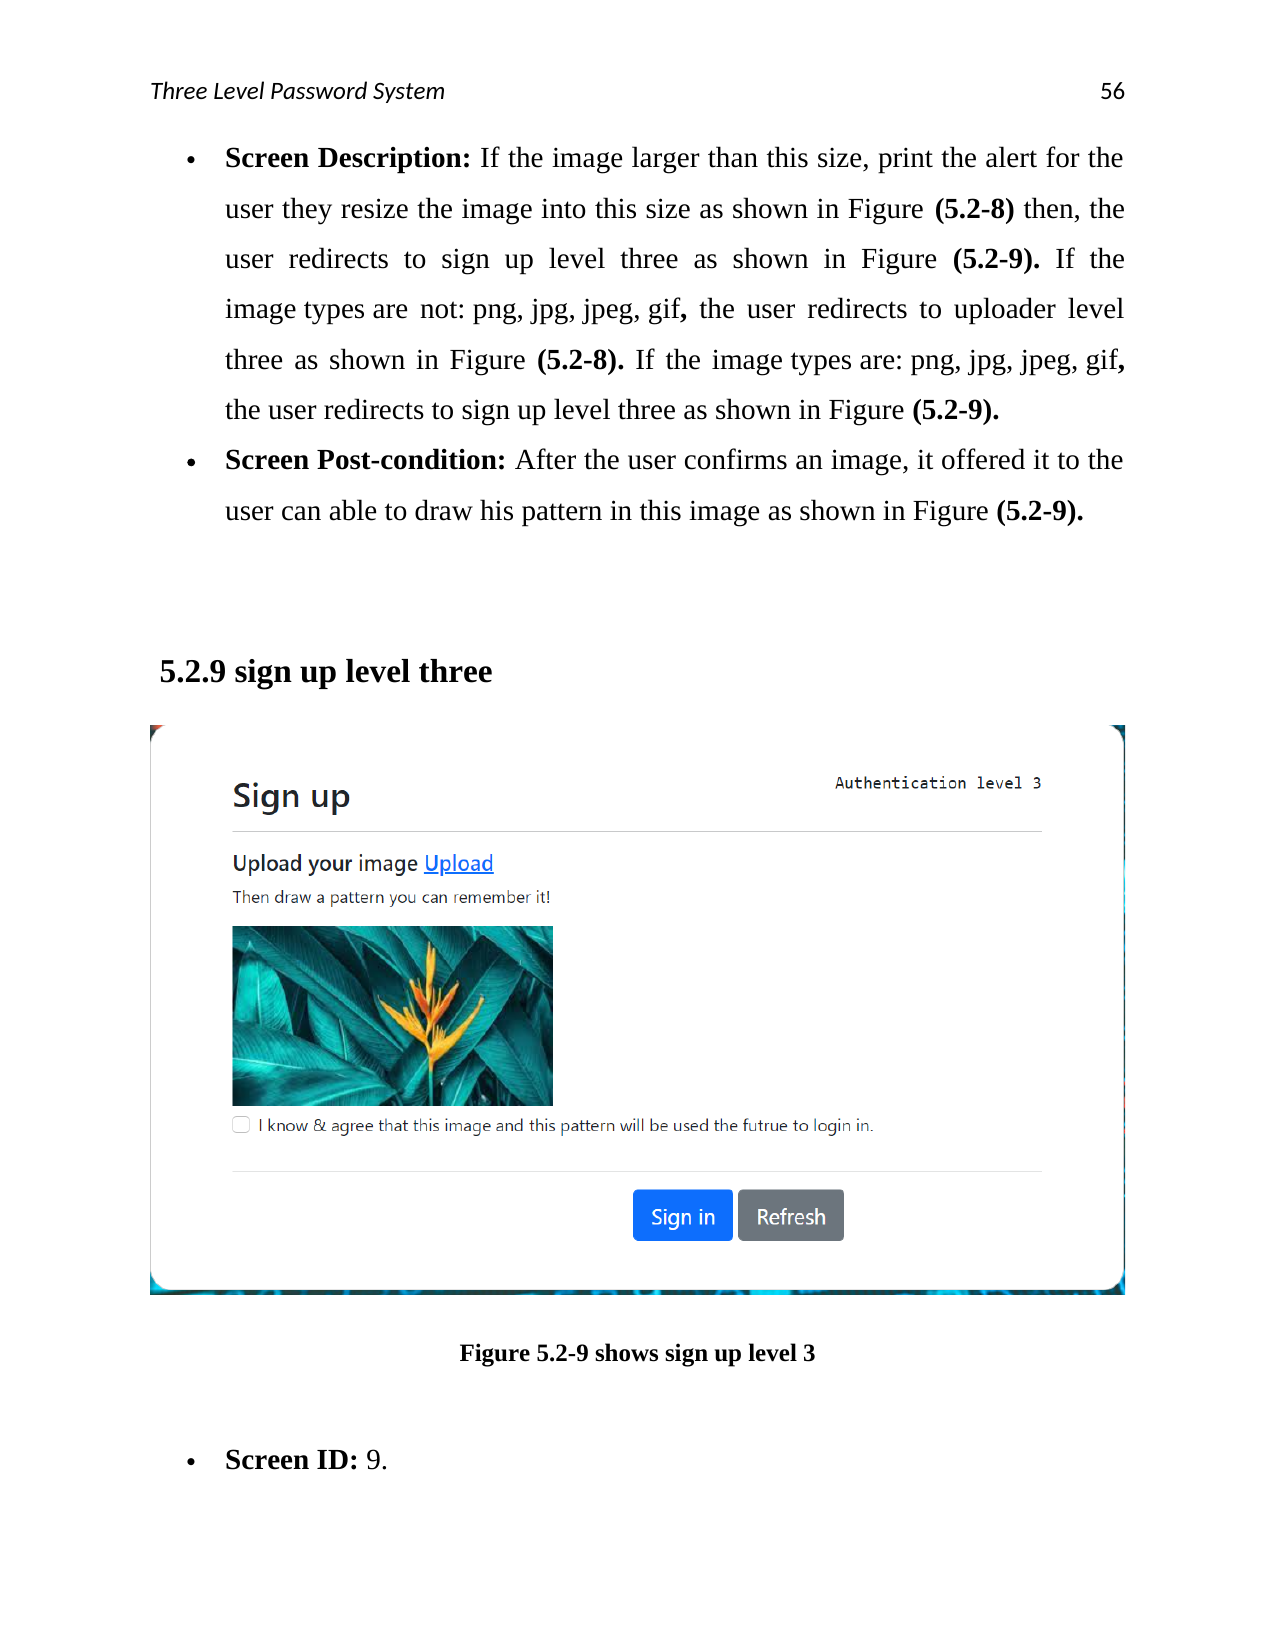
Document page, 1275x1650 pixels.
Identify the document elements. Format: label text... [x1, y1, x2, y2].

picture [150, 725, 1125, 1295]
text Figure ‎5.2-9 shows sign up level 3 [150, 1338, 1125, 1367]
list Screen ID: 9. [187, 1442, 1125, 1476]
list Screen Post-condition: After the user confirms an image, it offered it to the user can able to draw his pattern in this image as shown in Figure (5.2-9). [187, 442, 1125, 526]
list Screen Description: If the image larger than this size, print the alert for the user they resize the image into this size as shown in Figure (5.2-8) then, the user redirects to sign up level three as shown in Figure (5.2-9). If the image types are not: png, jpg, jpeg, gif, the user redirects to uploader level three as shown in Figure (5.2-8). If the image types are: png, jpg, jpeg, gif, the user redirects to sign up level three as shown in Figure (5.2-9). [187, 141, 1125, 426]
subtitle 5.2.9 sign up level three [159, 652, 1125, 690]
